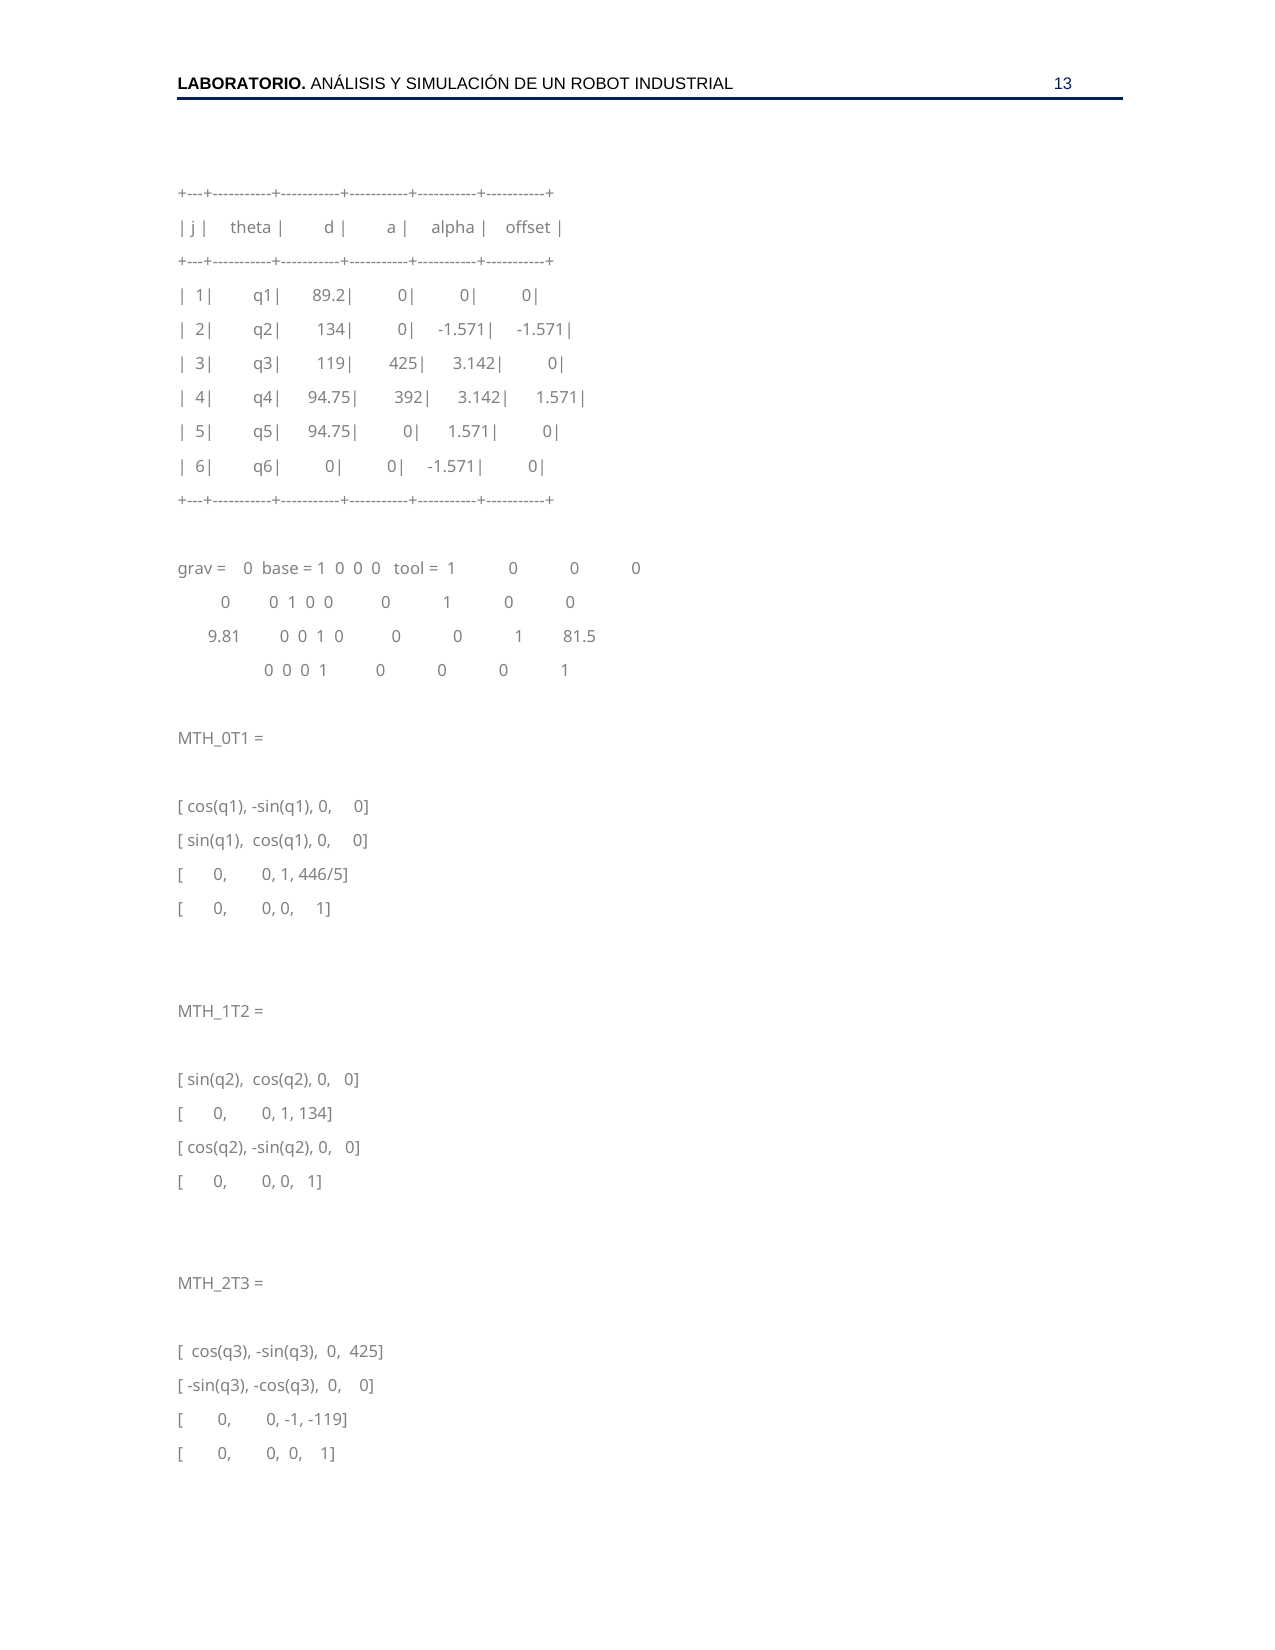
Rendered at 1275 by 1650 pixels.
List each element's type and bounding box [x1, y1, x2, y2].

text [177, 148, 1098, 1499]
